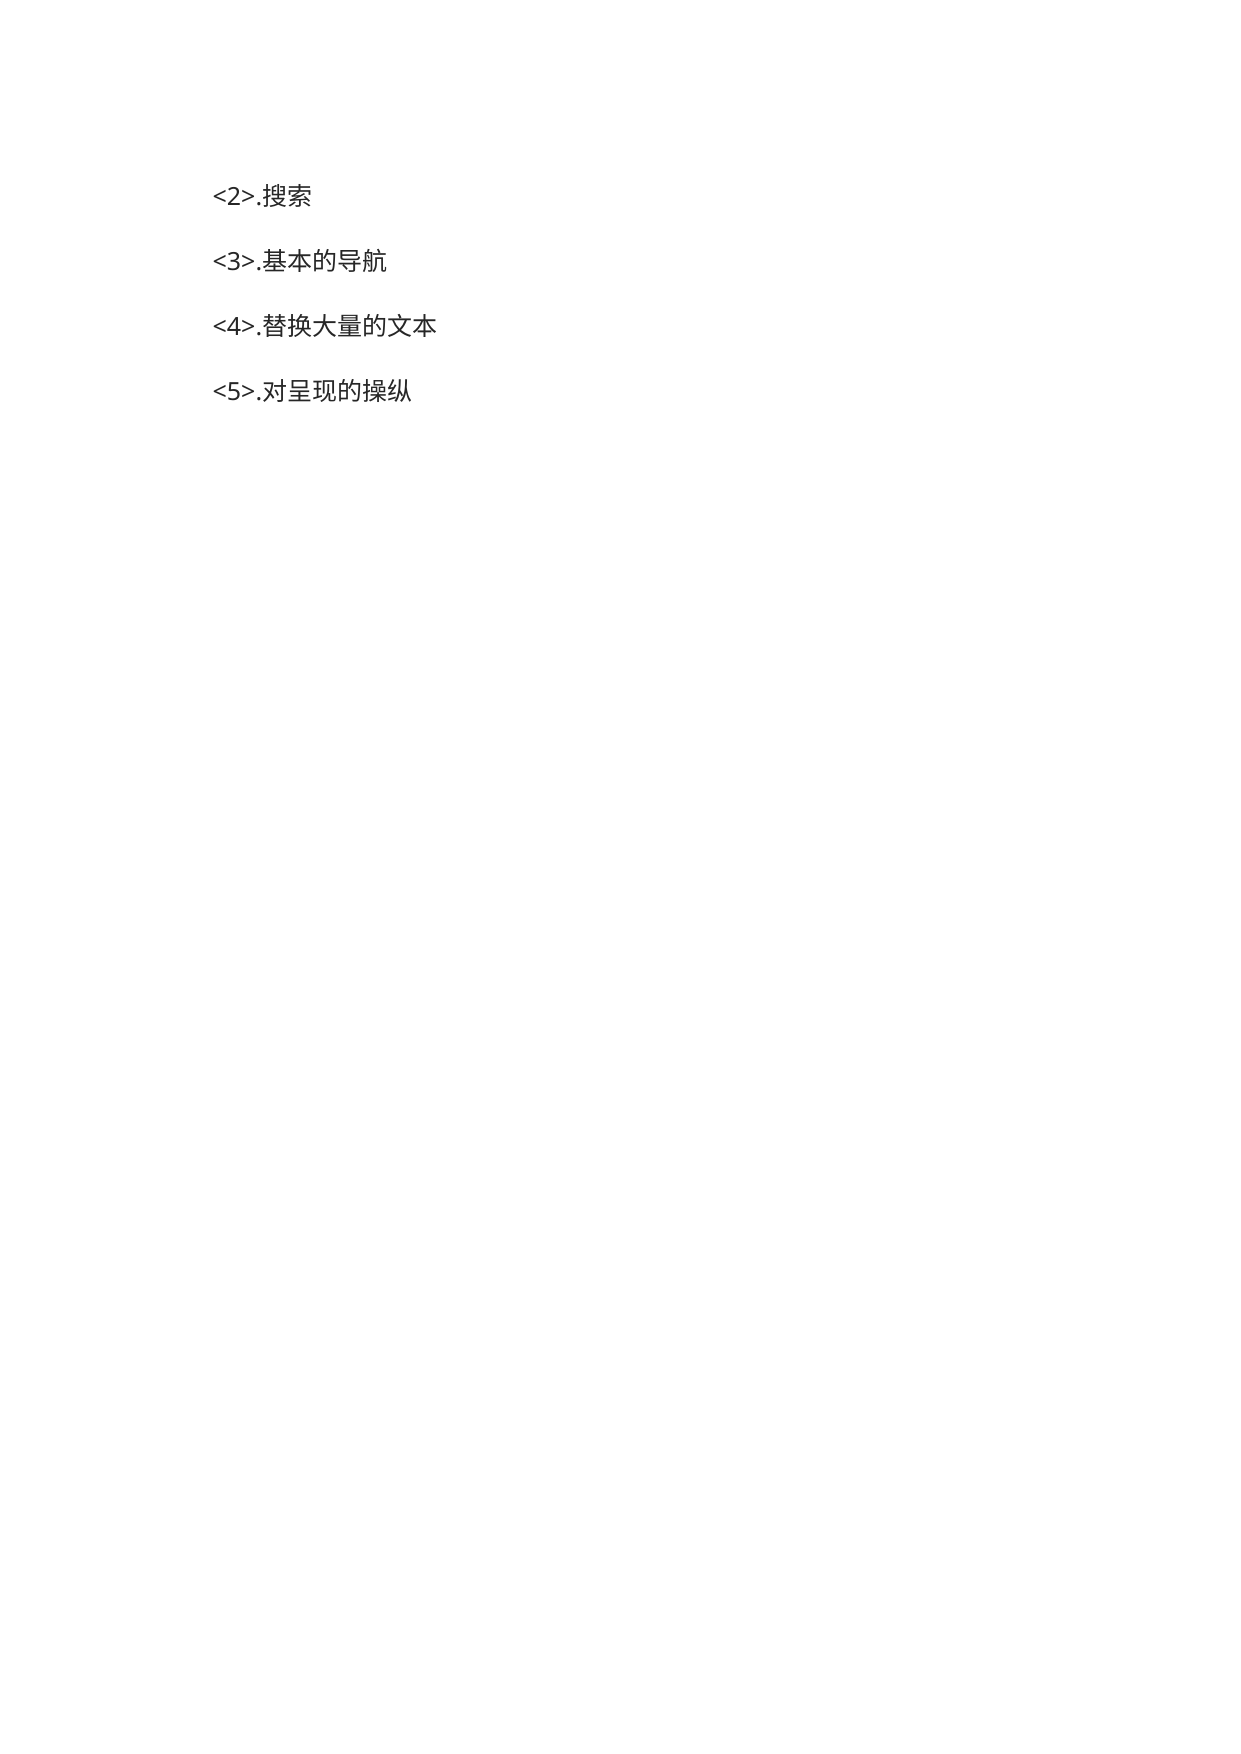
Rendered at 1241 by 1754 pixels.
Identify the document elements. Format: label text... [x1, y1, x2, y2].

text <3>.基本的导航 [212, 227, 1053, 292]
text <5>.对呈现的操纵 [187, 357, 1053, 422]
text <4>.替换大量的文本 [212, 292, 1053, 357]
text <2>.搜索 [212, 162, 1053, 227]
